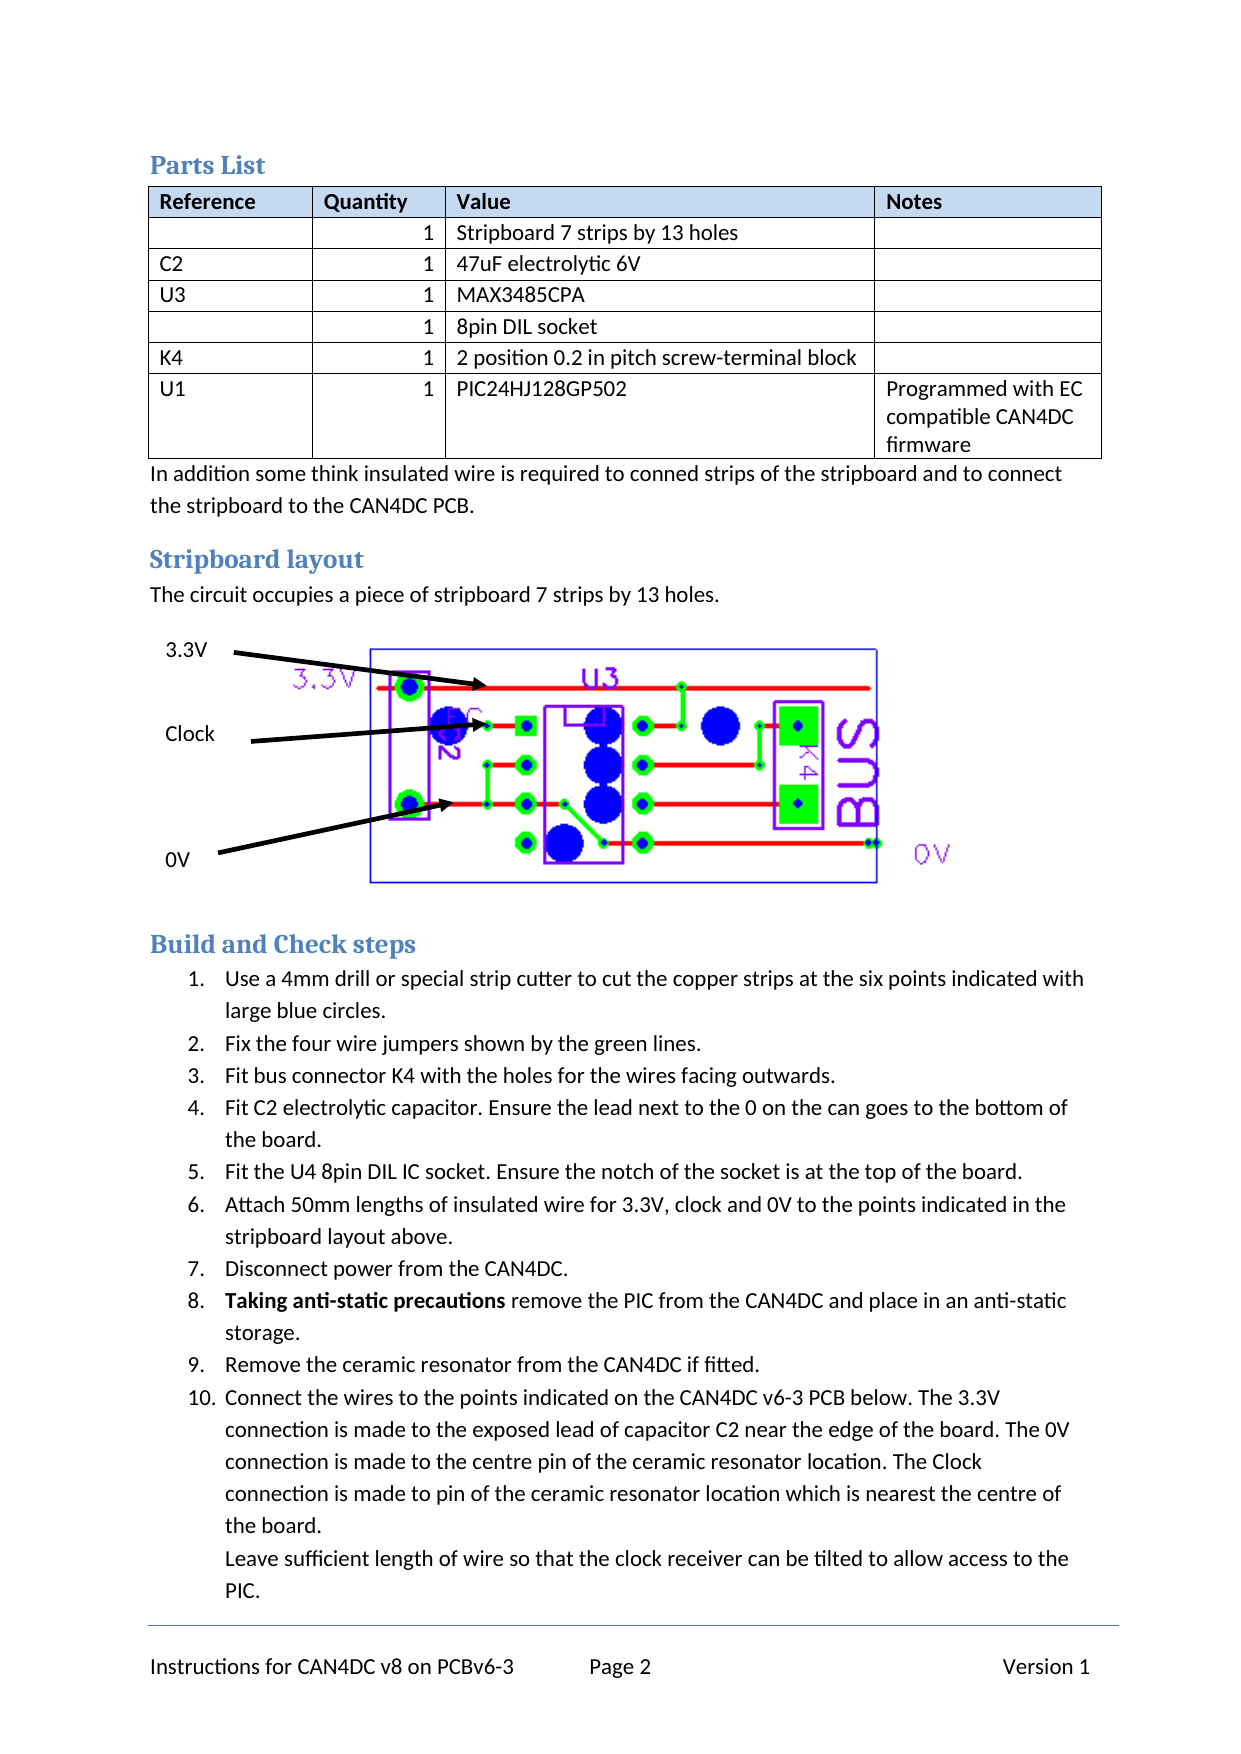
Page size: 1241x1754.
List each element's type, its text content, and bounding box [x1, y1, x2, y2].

table_cell 1 [313, 281, 445, 311]
list Connect the wires to the points indicated on the CAN4DC v6-3 PCB below. The 3.3V connection is made to the exposed lead of capacitor C2 near the edge of the board. The 0V connection is made to the centre pin of the ceramic resonator location. The Clock connection is made to pin of the ceramic resonator location which is nearest the centre of the board. Leave sufficient length of wire so that the clock receiver can be tilted to allow access to the PIC. [187, 1383, 1090, 1604]
table_cell 8pin DIL socket [446, 312, 874, 342]
list Disconnect power from the CAN4DC. [187, 1254, 1090, 1282]
table_cell 1 [313, 374, 445, 458]
subtitle Stripboard layout [150, 544, 1090, 576]
text The circuit occupies a piece of stripboard 7 strips by 13 holes. [150, 580, 1090, 608]
list Remove the ceramic resonator from the CAN4DC if fitted. [187, 1351, 1090, 1379]
list Attach 50mm lengths of insulated wire for 3.3V, clock and 0V to the points indicated in the stripboard layout above. [187, 1190, 1090, 1250]
table_cell [875, 312, 1101, 342]
picture [284, 633, 956, 904]
text In addition some think insulated wire is required to conned strips of the stripboard and to connect the stripboard to the CAN4DC PCB. [150, 459, 1090, 519]
table_cell [875, 218, 1101, 248]
table_cell Programmed with EC compatible CAN4DC firmware [875, 374, 1101, 458]
table_cell 1 [313, 249, 445, 279]
table_cell 1 [313, 218, 445, 248]
table_cell PIC24HJ128GP502 [446, 374, 874, 458]
table_cell [875, 249, 1101, 279]
table_header Notes [875, 187, 1101, 217]
table_header Quantity [313, 187, 445, 217]
table_cell U3 [149, 281, 312, 311]
table_cell 47uF electrolytic 6V [446, 249, 874, 279]
table_cell [875, 343, 1101, 373]
subtitle Build and Check steps [150, 929, 1090, 960]
table_cell Stripboard 7 strips by 13 holes [446, 218, 874, 248]
table_cell K4 [149, 343, 312, 373]
table_cell MAX3485CPA [446, 281, 874, 311]
table_cell [149, 312, 312, 342]
table_cell C2 [149, 249, 312, 279]
list Fit the U4 8pin DIL IC socket. Ensure the notch of the socket is at the top of the board. [187, 1157, 1090, 1186]
list Fit C2 electrolytic capacitor. Ensure the lead next to the 0 on the can goes to the bottom of the board. [187, 1093, 1090, 1153]
table_cell U1 [149, 374, 312, 458]
list Fit bus connector K4 with the holes for the wires facing outwards. [187, 1061, 1090, 1089]
table_header Value [446, 187, 874, 217]
table_header Reference [149, 187, 312, 217]
table_cell 1 [313, 343, 445, 373]
table_cell [875, 281, 1101, 311]
list Taking anti-static precautions remove the PIC from the CAN4DC and place in an anti-static storage. [187, 1286, 1090, 1346]
table_cell 1 [313, 312, 445, 342]
table_cell [149, 218, 312, 248]
list Use a 4mm drill or special strip cutter to cut the copper strips at the six points indicated with large blue circles. [187, 964, 1090, 1024]
subtitle Parts List [150, 150, 1090, 181]
table_cell 2 position 0.2 in pitch screw-terminal block [446, 343, 874, 373]
list Fix the four wire jumpers shown by the green lines. [187, 1029, 1090, 1057]
